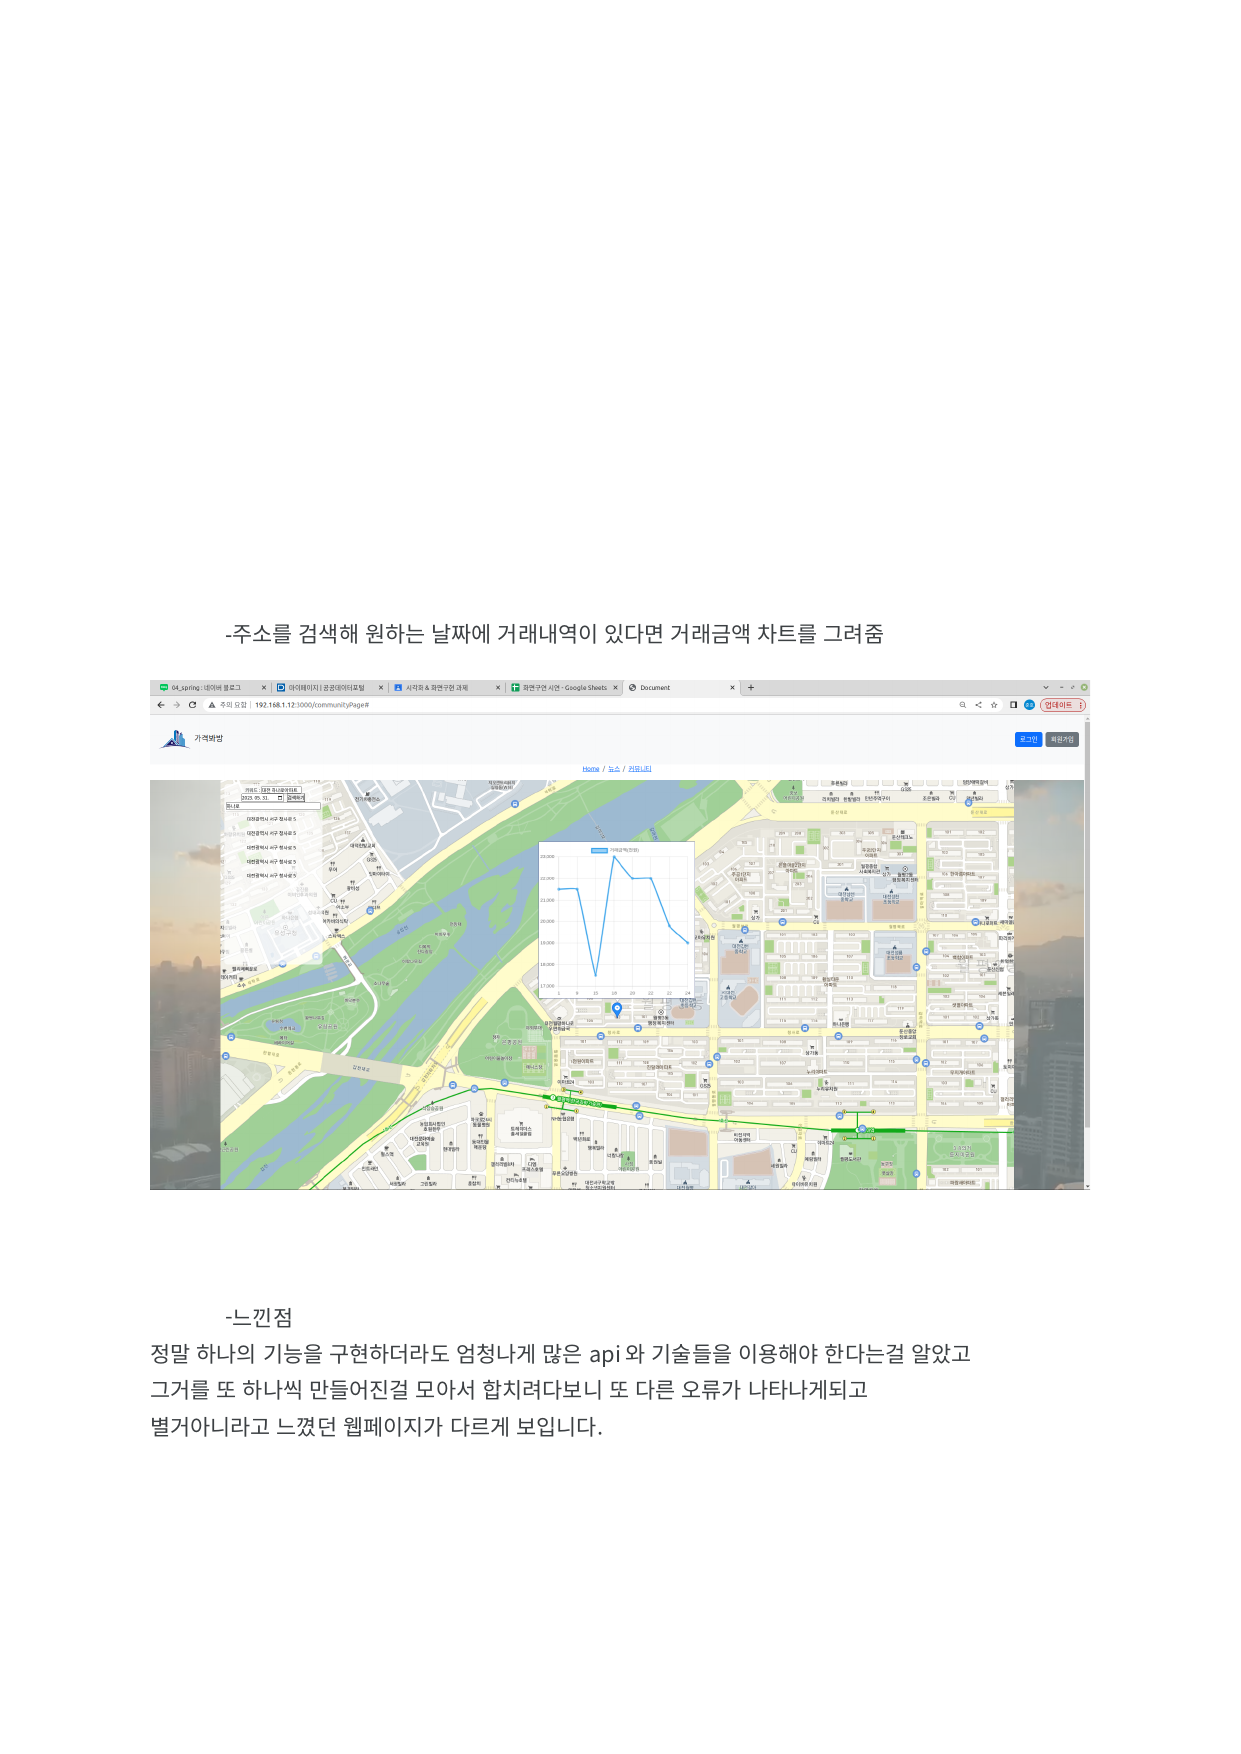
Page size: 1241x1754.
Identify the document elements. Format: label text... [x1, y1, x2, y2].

text 정말 하나의 기능을 구현하더라도 엄청나게 많은 api와 기술들을 이용해야 한다는걸 알았고 [150, 1337, 1090, 1369]
picture [150, 680, 1091, 1190]
text -느낀점 [150, 1301, 1090, 1332]
text -주소를 검색해 원하는 날짜에 거래내역이 있다면 거래금액 차트를 그려줌 [150, 622, 1090, 647]
text 그거를 또 하나씩 만들어진걸 모아서 합치려다보니 또 다른 오류가 나타나게되고 [150, 1373, 1090, 1405]
text 별거아니라고 느꼈던 웹페이지가 다르게 보입니다. [150, 1410, 1090, 1441]
